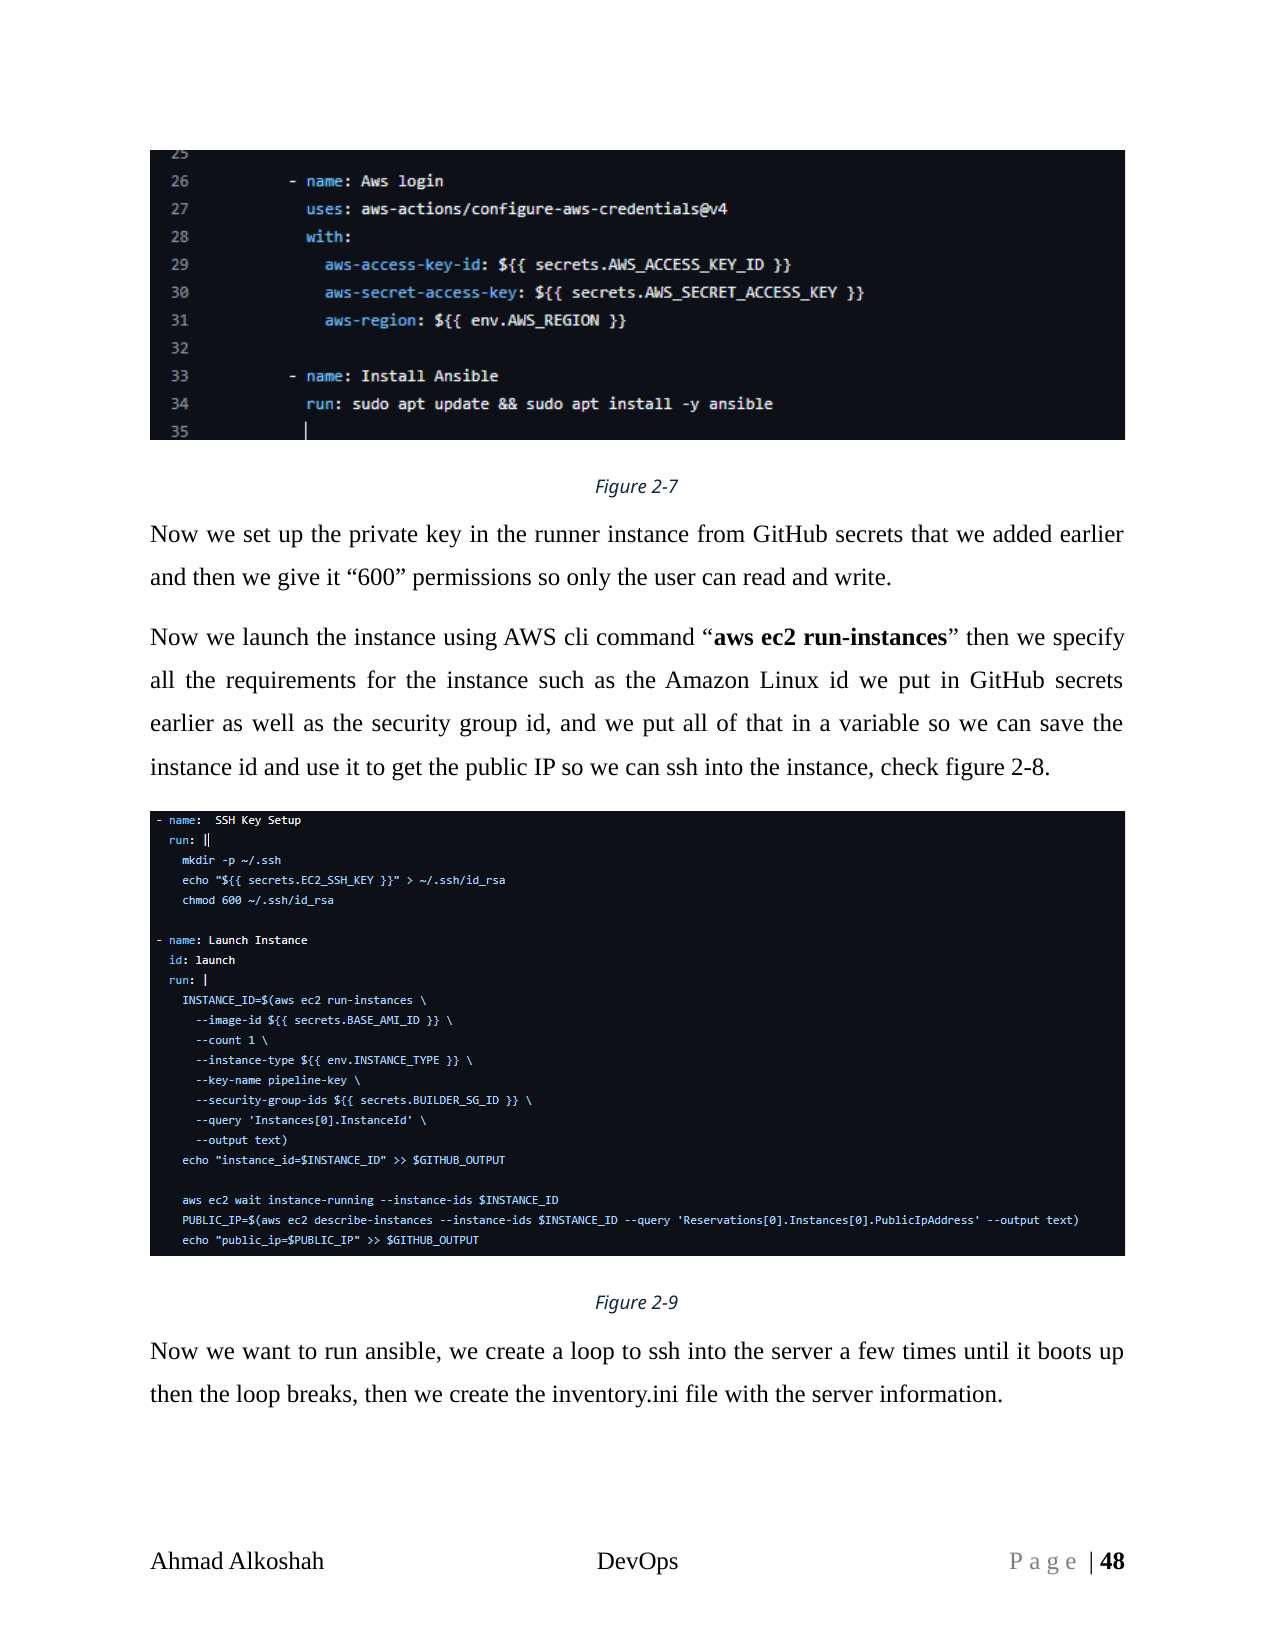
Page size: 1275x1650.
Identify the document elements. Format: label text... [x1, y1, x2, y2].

picture [150, 150, 1125, 440]
text Figure 2-7 [150, 473, 1125, 498]
text Now we set up the private key in the runner instance from GitHub secrets that we added earlier and then we give it “600” permissions so only the user can read and write. [150, 519, 1125, 591]
text Now we launch the instance using AWS cli command “aws ec2 run-instances” then we specify all the requirements for the instance such as the Amazon Linux id we put in GitHub secrets earlier as well as the security group id, and we put all of that in a variable so we can save the instance id and use it to get the public IP so we can ssh into the instance, check figure 2-8. [150, 622, 1125, 780]
text Figure 2-9 [150, 1289, 1125, 1315]
text Now we want to run ansible, we create a loop to ssh into the server a few times until it boots up then the loop breaks, then we create the inventory.ini file with the server information. [150, 1336, 1125, 1408]
picture [150, 811, 1125, 1256]
